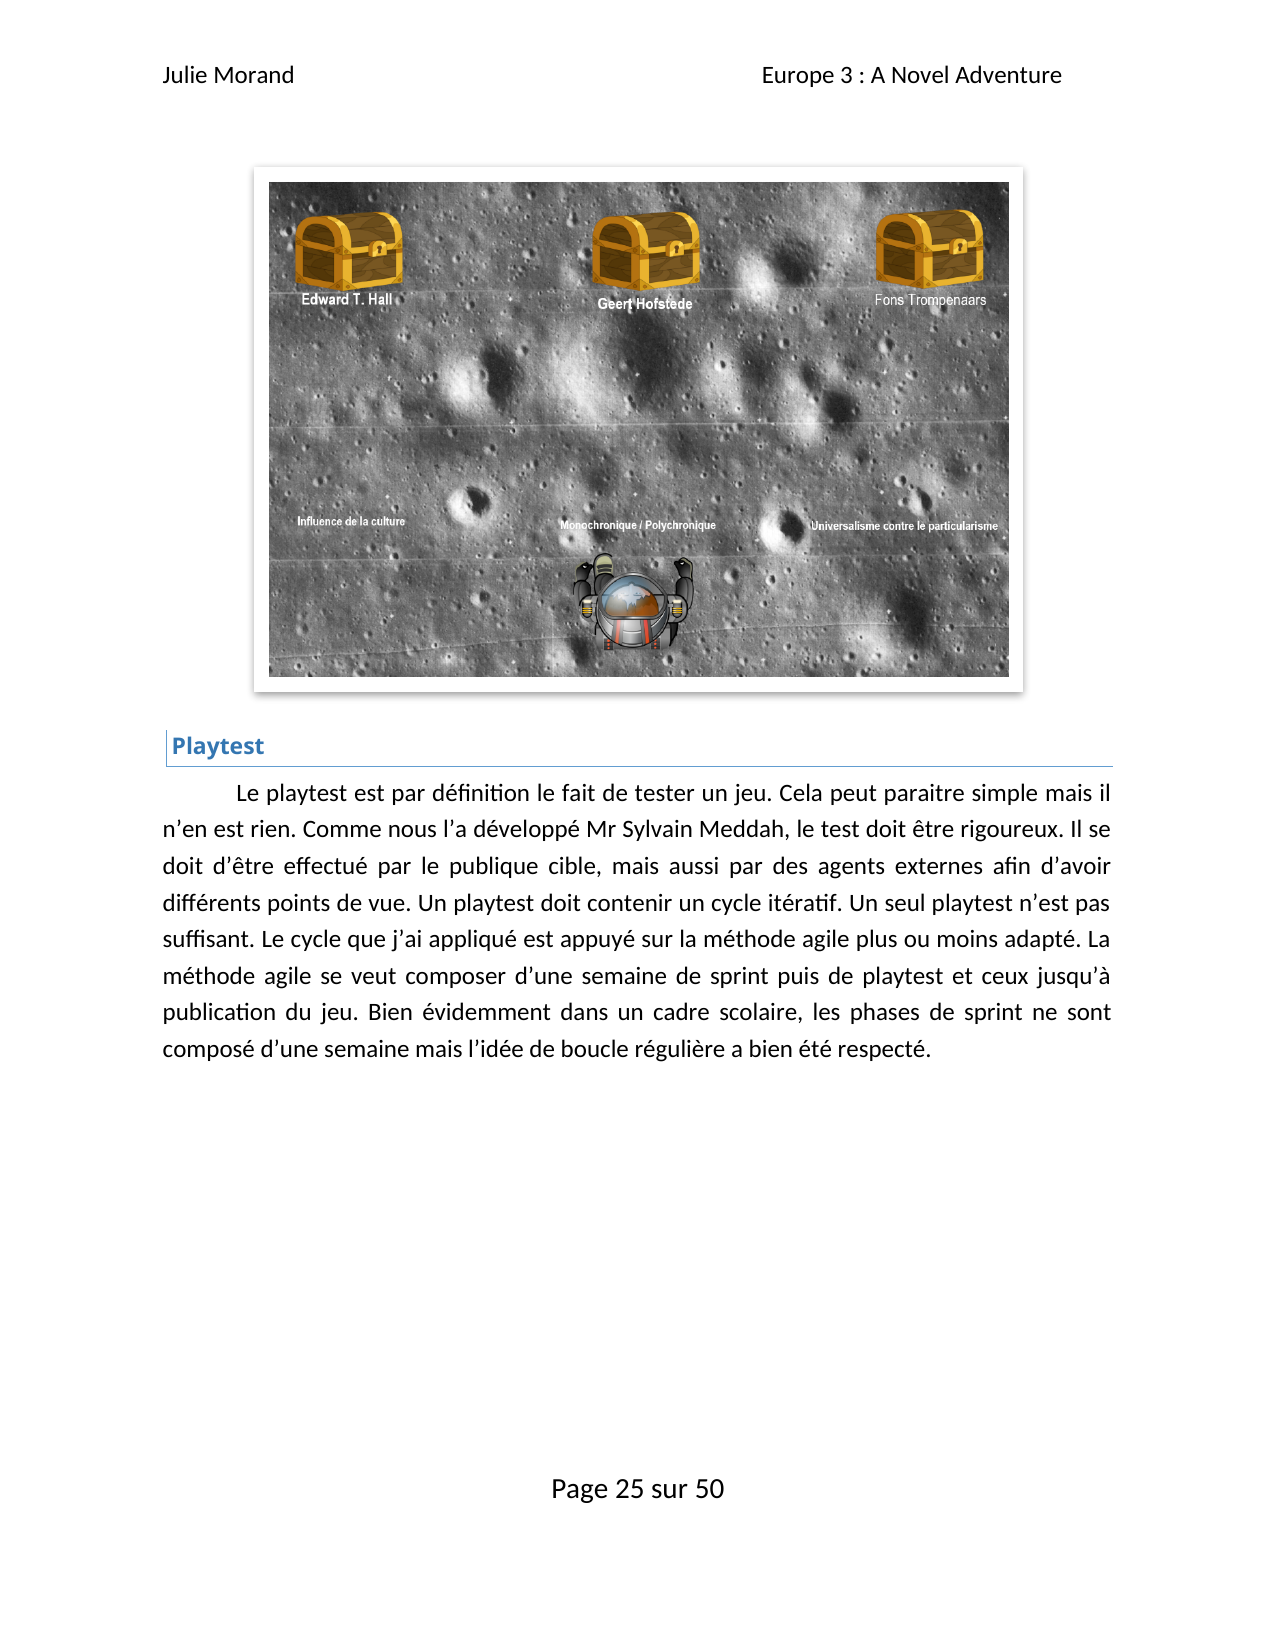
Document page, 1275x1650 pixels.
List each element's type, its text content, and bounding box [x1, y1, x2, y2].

text Le playtest est par définition le fait de tester un jeu. Cela peut paraitre simple mais il n’en est rien. Comme nous l’a développé Mr Sylvain Meddah, le test doit être rigoureux. Il se doit d’être effectué par le publique cible, mais aussi par des agents externes afin d’avoir différents points de vue. Un playtest doit contenir un cycle itératif. Un seul playtest n’est pas suffisant. Le cycle que j’ai appliqué est appuyé sur la méthode agile plus ou moins adapté. La méthode agile se veut composer d’une semaine de sprint puis de playtest et ceux jusqu’à publication du jeu. Bien évidemment dans un cadre scolaire, les phases de sprint ne sont composé d’une semaine mais l’idée de boucle régulière a bien été respecté. [162, 777, 1113, 1063]
subtitle Playtest [167, 730, 1113, 766]
picture [269, 181, 1009, 677]
